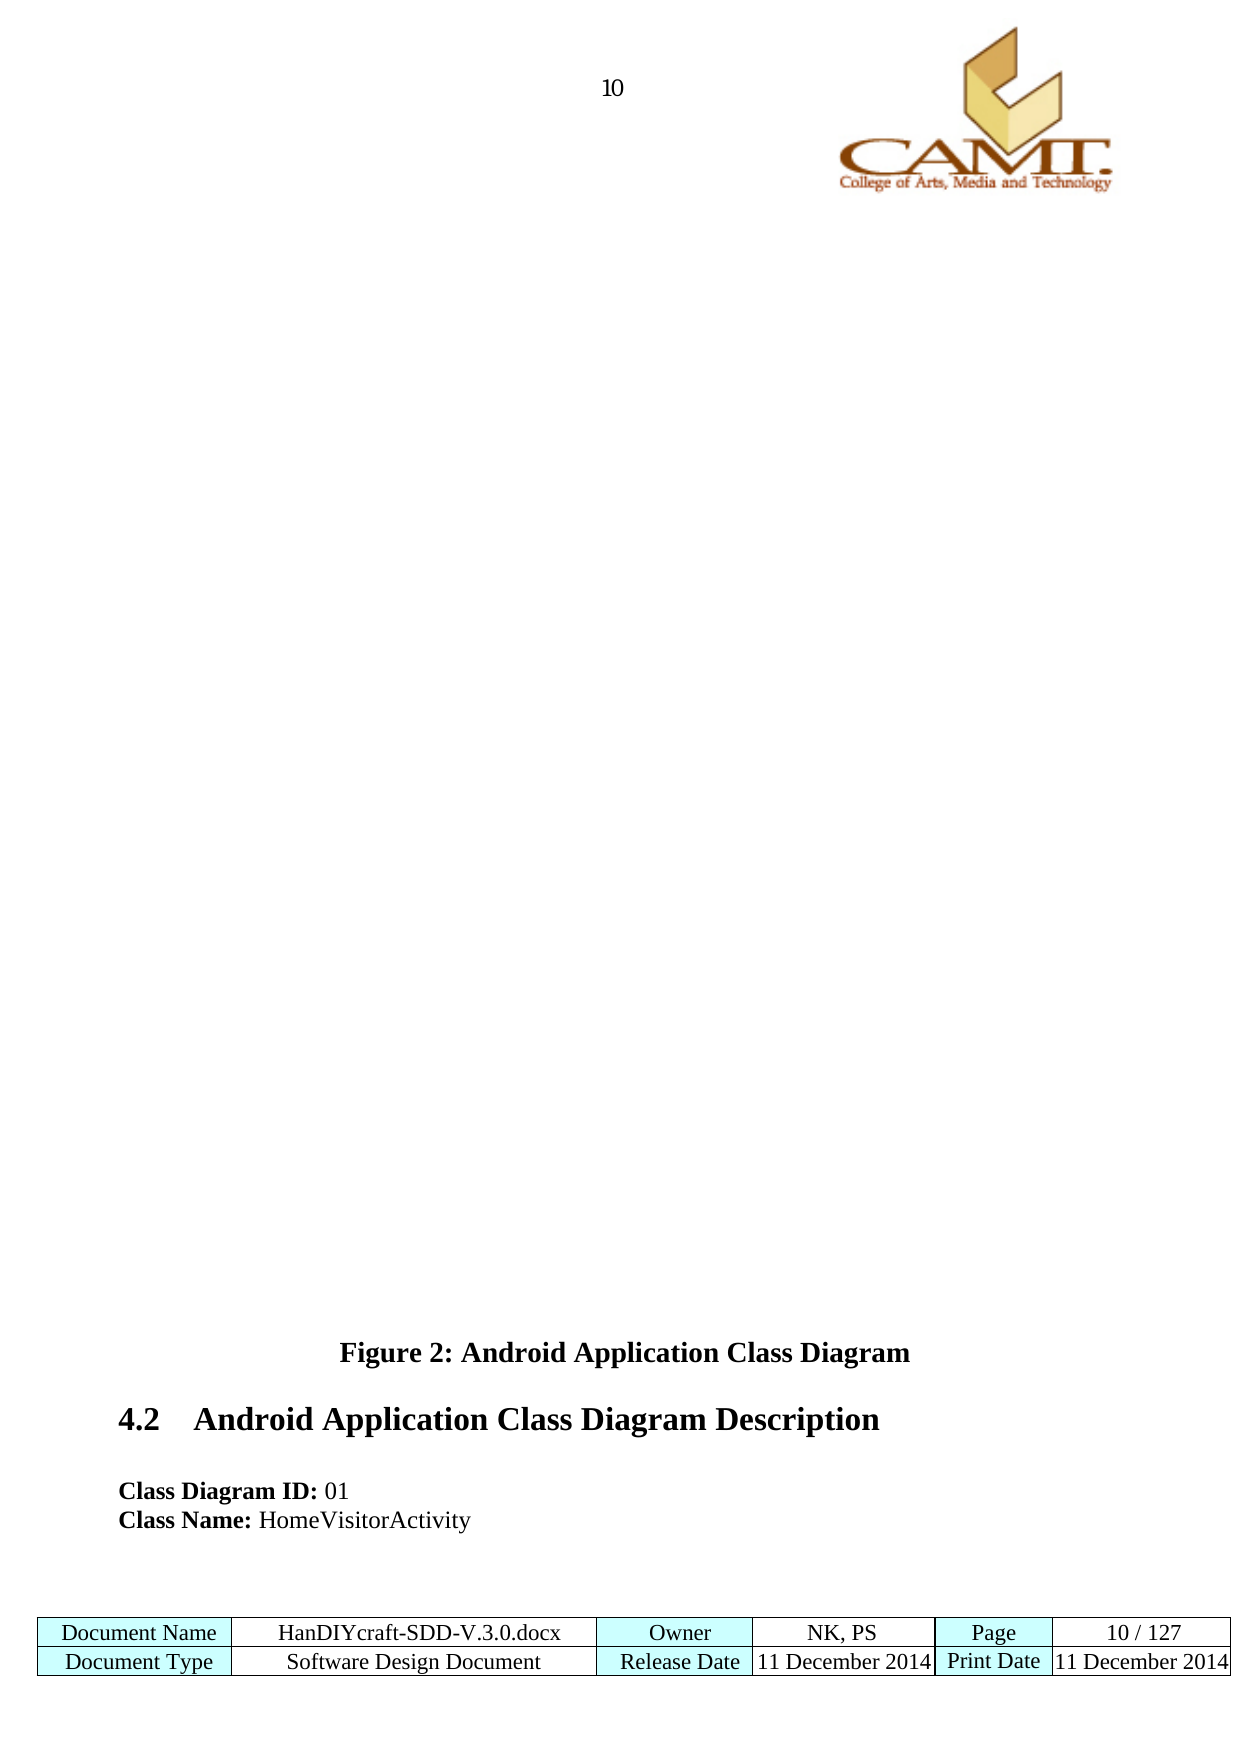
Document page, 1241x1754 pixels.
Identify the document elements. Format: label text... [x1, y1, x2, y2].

text Class Name: HomeVisitorActivity [118, 1505, 1108, 1534]
picture [755, 18, 1221, 207]
text Class Diagram ID: 01 [118, 1476, 1108, 1505]
list Android Application Class Diagram Description [118, 1399, 1108, 1438]
